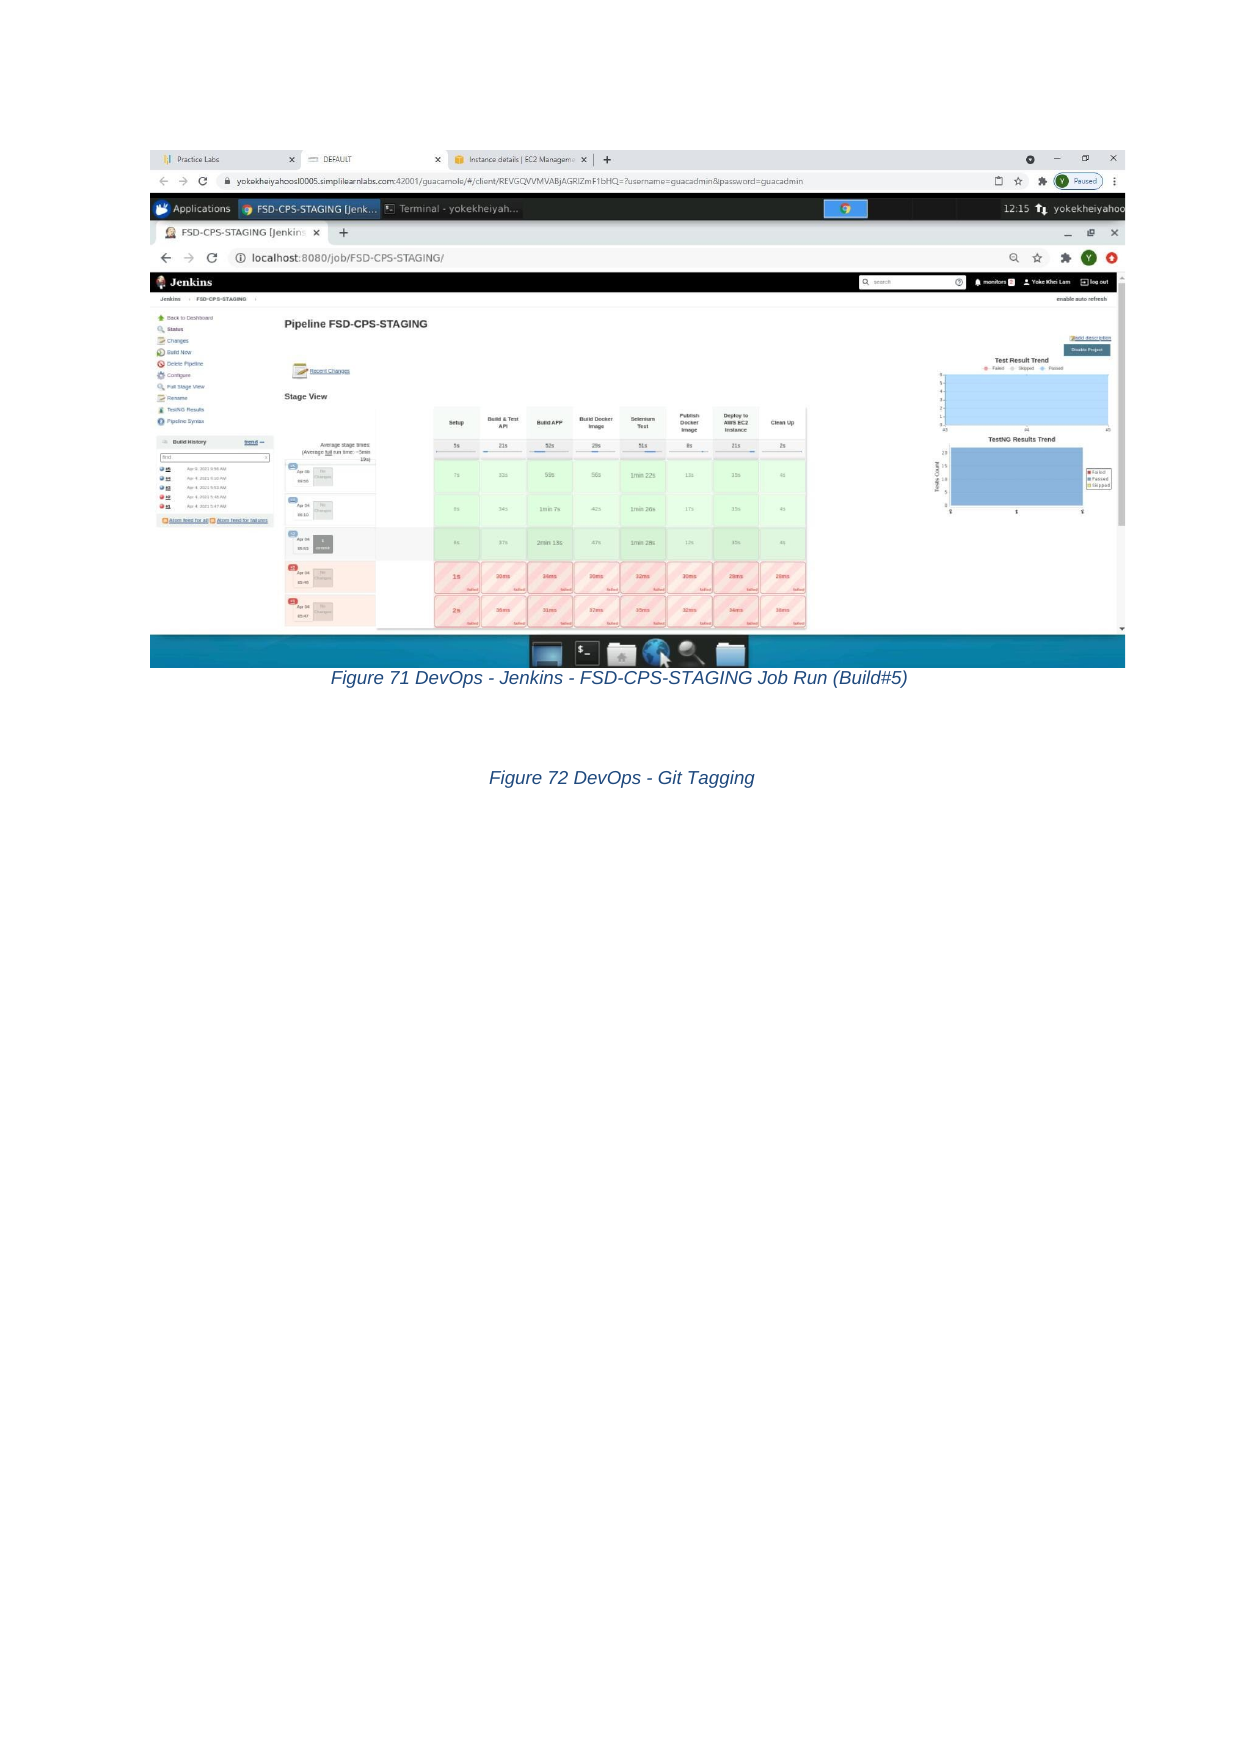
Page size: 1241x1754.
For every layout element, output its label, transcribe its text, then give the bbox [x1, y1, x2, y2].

text Figure 72 DevOps - Git Tagging [150, 767, 1090, 789]
text Figure 71 DevOps - Jenkins - FSD-CPS-STAGING Job Run (Build#5) [150, 668, 1090, 689]
picture [150, 150, 1125, 668]
